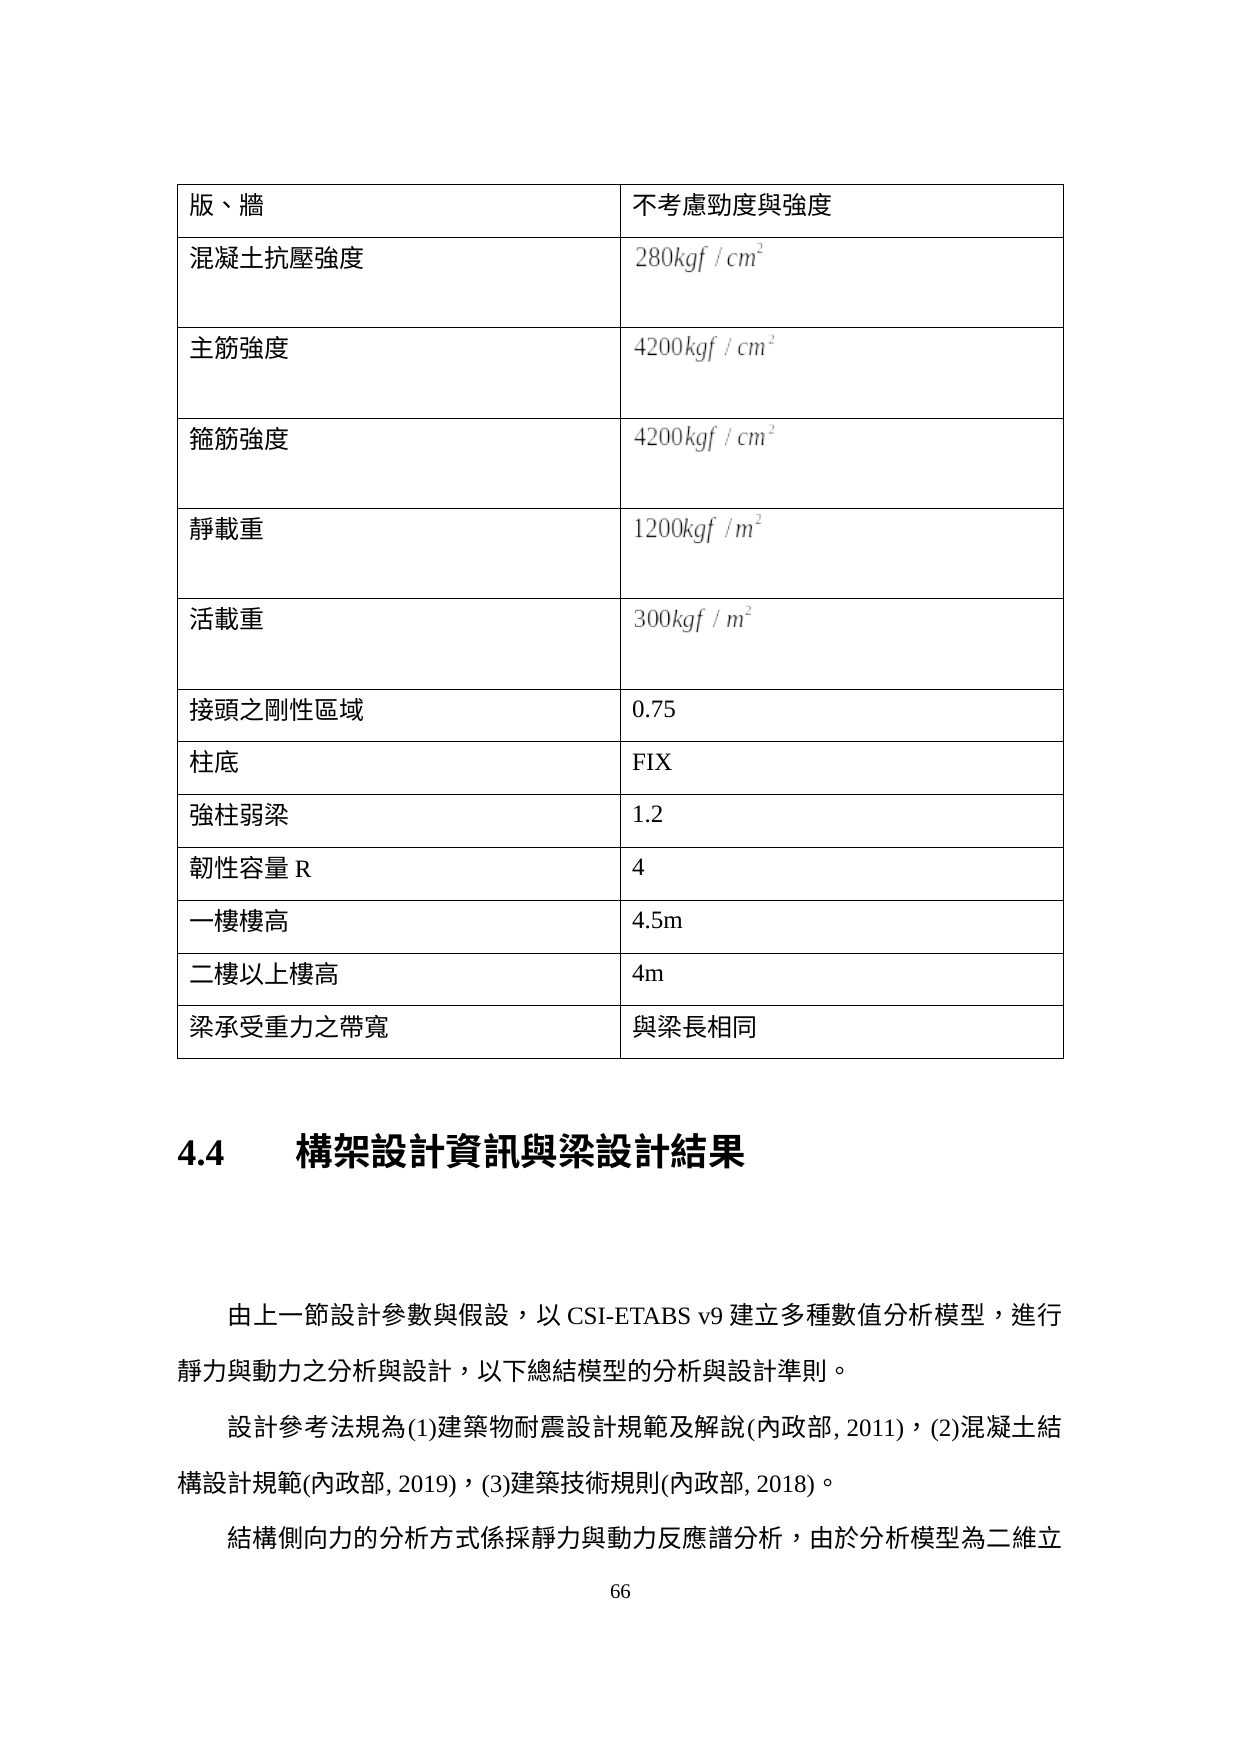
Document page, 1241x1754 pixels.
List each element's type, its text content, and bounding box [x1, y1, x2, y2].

table_cell [621, 328, 1063, 417]
table_cell [621, 419, 1063, 508]
table_cell 活載重 [178, 599, 620, 688]
subtitle 構架設計資訊與梁設計結果 [177, 1111, 1063, 1186]
table_cell 接頭之剛性區域 [178, 690, 620, 741]
table_cell 二樓以上樓高 [178, 954, 620, 1005]
table_cell 版、牆 [178, 185, 620, 237]
table_cell 不考慮勁度與強度 [621, 185, 1063, 237]
table_cell FIX [621, 742, 1063, 794]
table_cell [621, 238, 1063, 327]
table_cell 主筋強度 [178, 328, 620, 417]
table_cell 箍筋強度 [178, 419, 620, 508]
table_cell 韌性容量 R [178, 848, 620, 900]
table_cell 柱底 [178, 742, 620, 794]
text 由上一節設計參數與假設，以CSI-ETABS v9建立多種數值分析模型，進行靜力與動力之分析與設計，以下總結模型的分析與設計準則。 [177, 1294, 1063, 1388]
table_cell [621, 509, 1063, 598]
table_cell [621, 599, 1063, 688]
table_cell 與梁長相同 [621, 1006, 1063, 1058]
table_cell 4.5m [621, 901, 1063, 952]
table_cell 混凝土抗壓強度 [178, 238, 620, 327]
table_cell 梁承受重力之帶寬 [178, 1006, 620, 1058]
text 設計參考法規為(1)建築物耐震設計規範及解說(內政部, 2011)，(2)混凝土結構設計規範(內政部, 2019)，(3)建築技術規則(內政部, 2018)。 [177, 1406, 1063, 1500]
table_cell 強柱弱梁 [178, 795, 620, 847]
table_cell 一樓樓高 [178, 901, 620, 952]
table_cell 1.2 [621, 795, 1063, 847]
table_cell 4 [621, 848, 1063, 900]
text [177, 1518, 1063, 1556]
table_cell 4m [621, 954, 1063, 1005]
table_cell 靜載重 [178, 509, 620, 598]
table_cell 0.75 [621, 690, 1063, 741]
